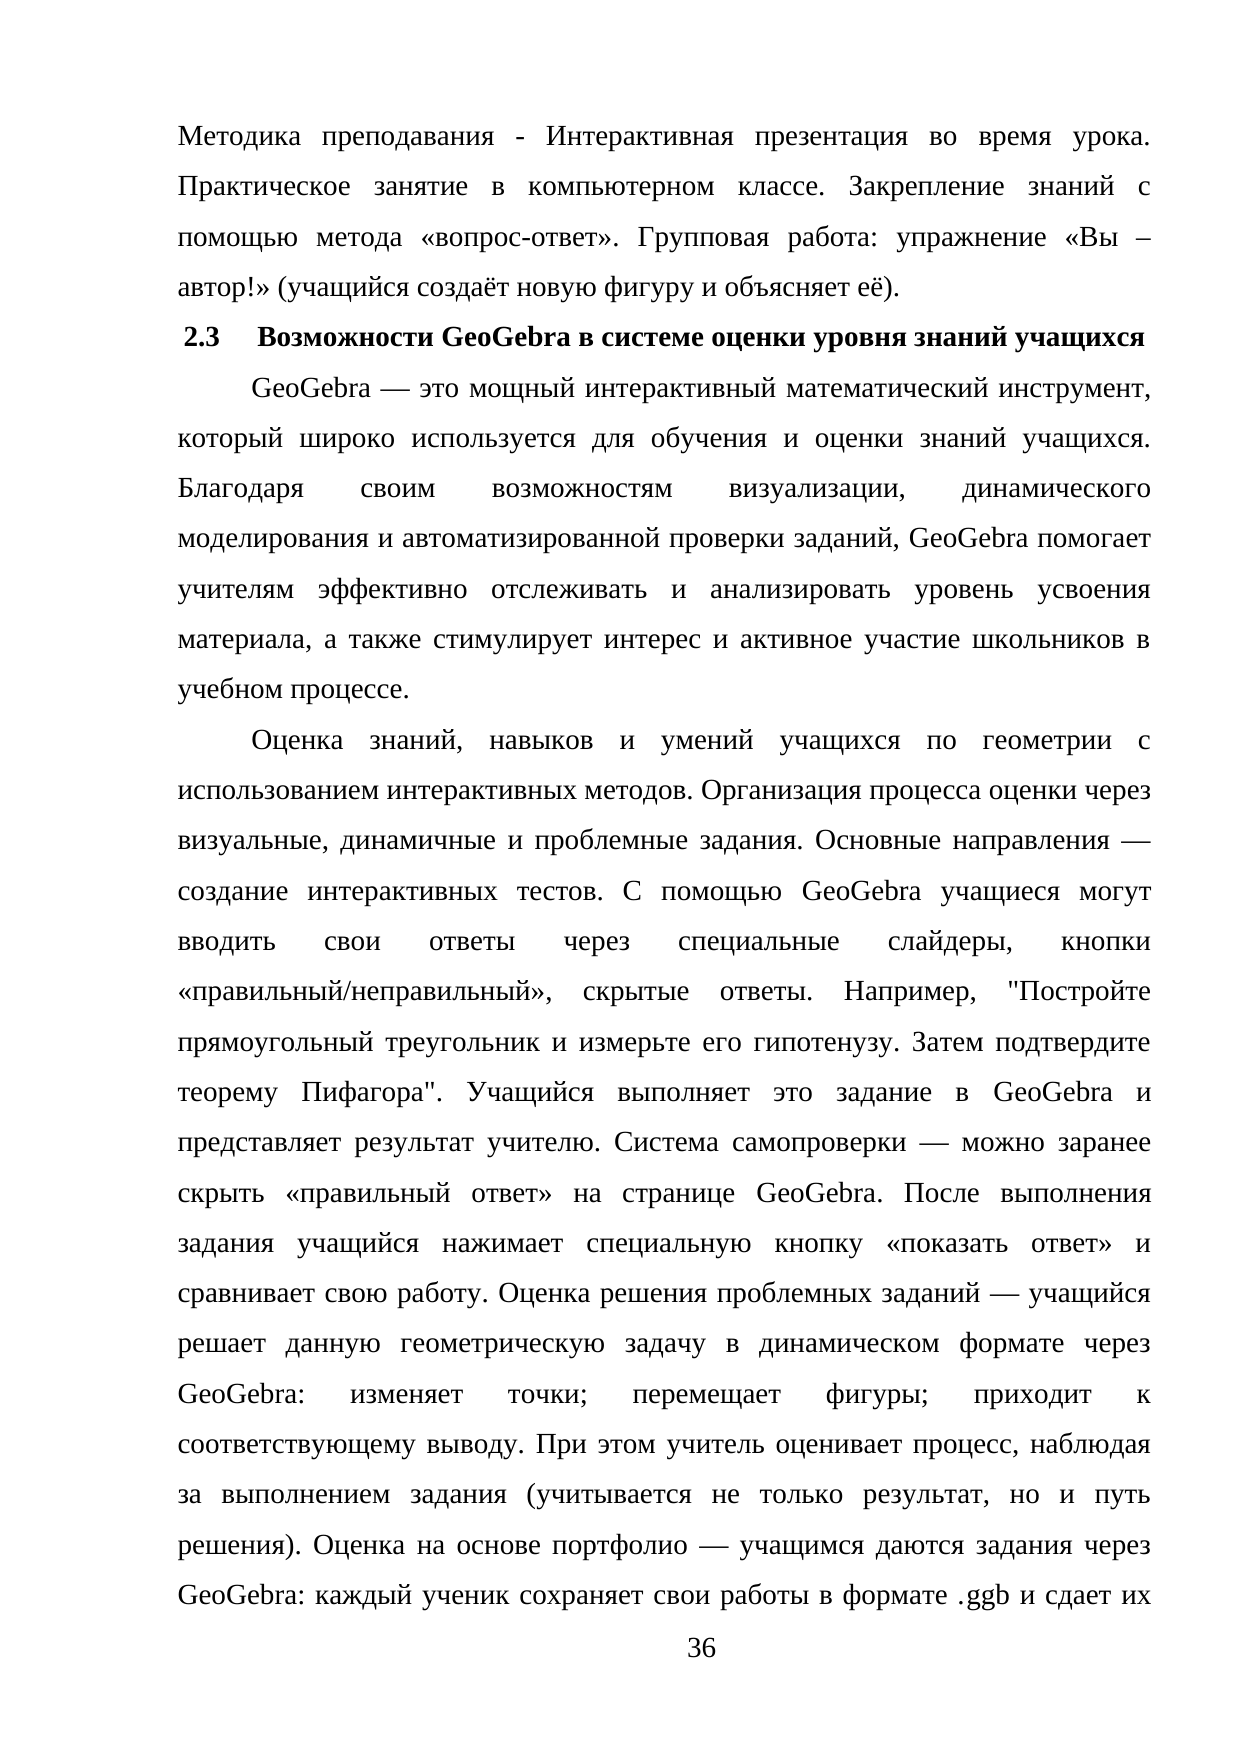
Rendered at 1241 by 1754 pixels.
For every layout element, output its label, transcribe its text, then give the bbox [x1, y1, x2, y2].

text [177, 118, 1152, 303]
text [177, 722, 1152, 1611]
text GeoGebra — это мощный интерактивный математический инструмент, который широко используется для обучения и оценки знаний учащихся. Благодаря своим возможностям визуализации, динамического моделирования и автоматизированной проверки заданий, GeoGebra помогает учителям эффективно отслеживать и анализировать уровень усвоения материала, а также стимулирует интерес и активное участие школьников в учебном процессе. [177, 370, 1152, 705]
text 2.3 Возможности GeoGebra в системе оценки уровня знаний учащихся [177, 319, 1152, 353]
